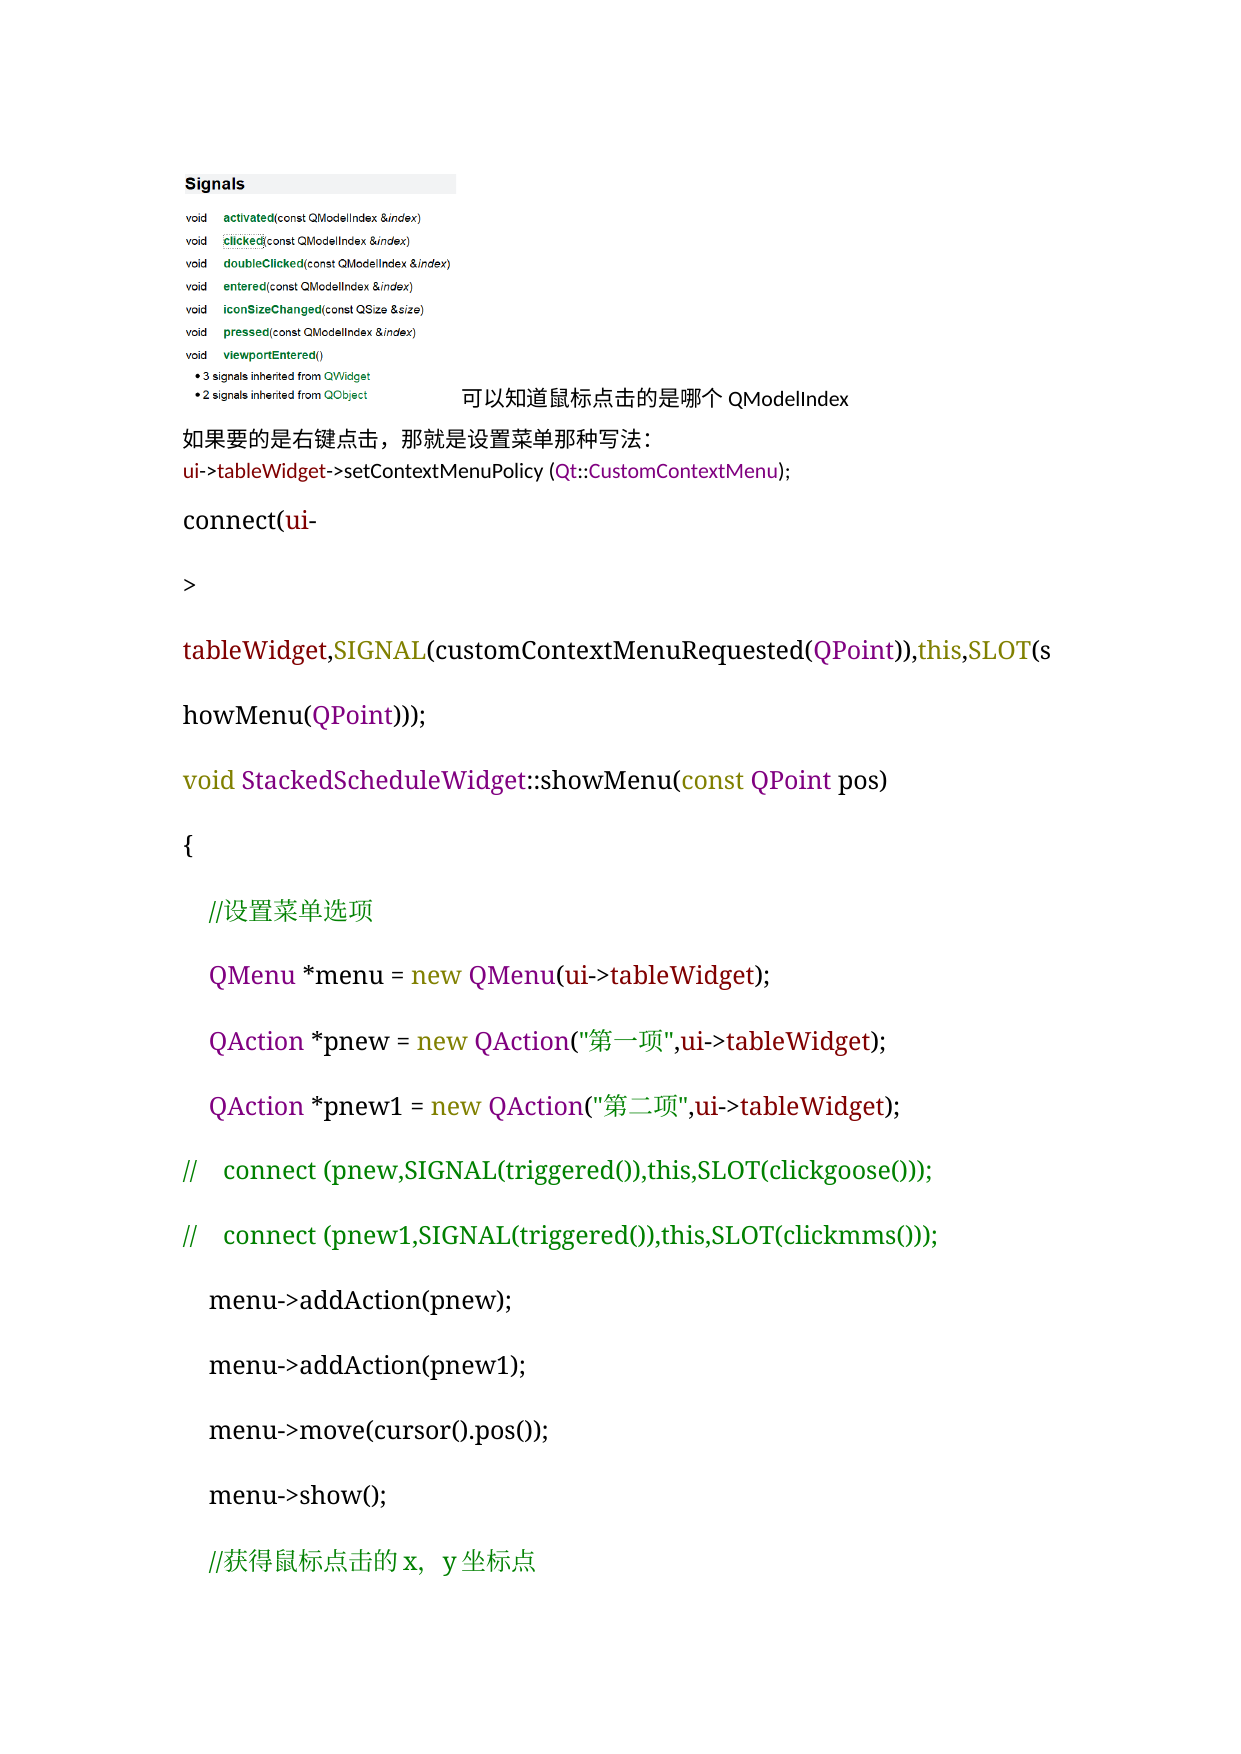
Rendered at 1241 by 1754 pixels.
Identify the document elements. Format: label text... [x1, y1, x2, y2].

text 如果要的是右键点击，那就是设置菜单那种写法： [183, 422, 1058, 454]
text //获得鼠标点击的x，y坐标点 [183, 1527, 1058, 1592]
text menu->addAction(pnew1); [183, 1332, 1058, 1397]
text { [183, 812, 1058, 877]
picture [182, 171, 457, 407]
text QMenu *menu = new QMenu(ui->tableWidget); [183, 942, 1058, 1007]
text void StackedScheduleWidget::showMenu(const QPoint pos) [183, 747, 1058, 812]
text connect(ui->tableWidget,SIGNAL(customContextMenuRequested(QPoint)),this,SLOT(showMenu(QPoint))); [183, 487, 1058, 747]
text ui->tableWidget->setContextMenuPolicy (Qt::CustomContextMenu); [183, 454, 1058, 487]
text // connect (pnew,SIGNAL(triggered()),this,SLOT(clickgoose())); [183, 1137, 1058, 1202]
text // connect (pnew1,SIGNAL(triggered()),this,SLOT(clickmms())); [183, 1202, 1058, 1267]
text QAction *pnew1 = new QAction("第二项",ui->tableWidget); [183, 1072, 1058, 1137]
text menu->addAction(pnew); [183, 1267, 1058, 1332]
text //设置菜单选项 [183, 877, 1058, 942]
text menu->show(); [183, 1462, 1058, 1527]
text menu->move(cursor().pos()); [183, 1397, 1058, 1462]
text QAction *pnew = new QAction("第一项",ui->tableWidget); [183, 1007, 1058, 1072]
